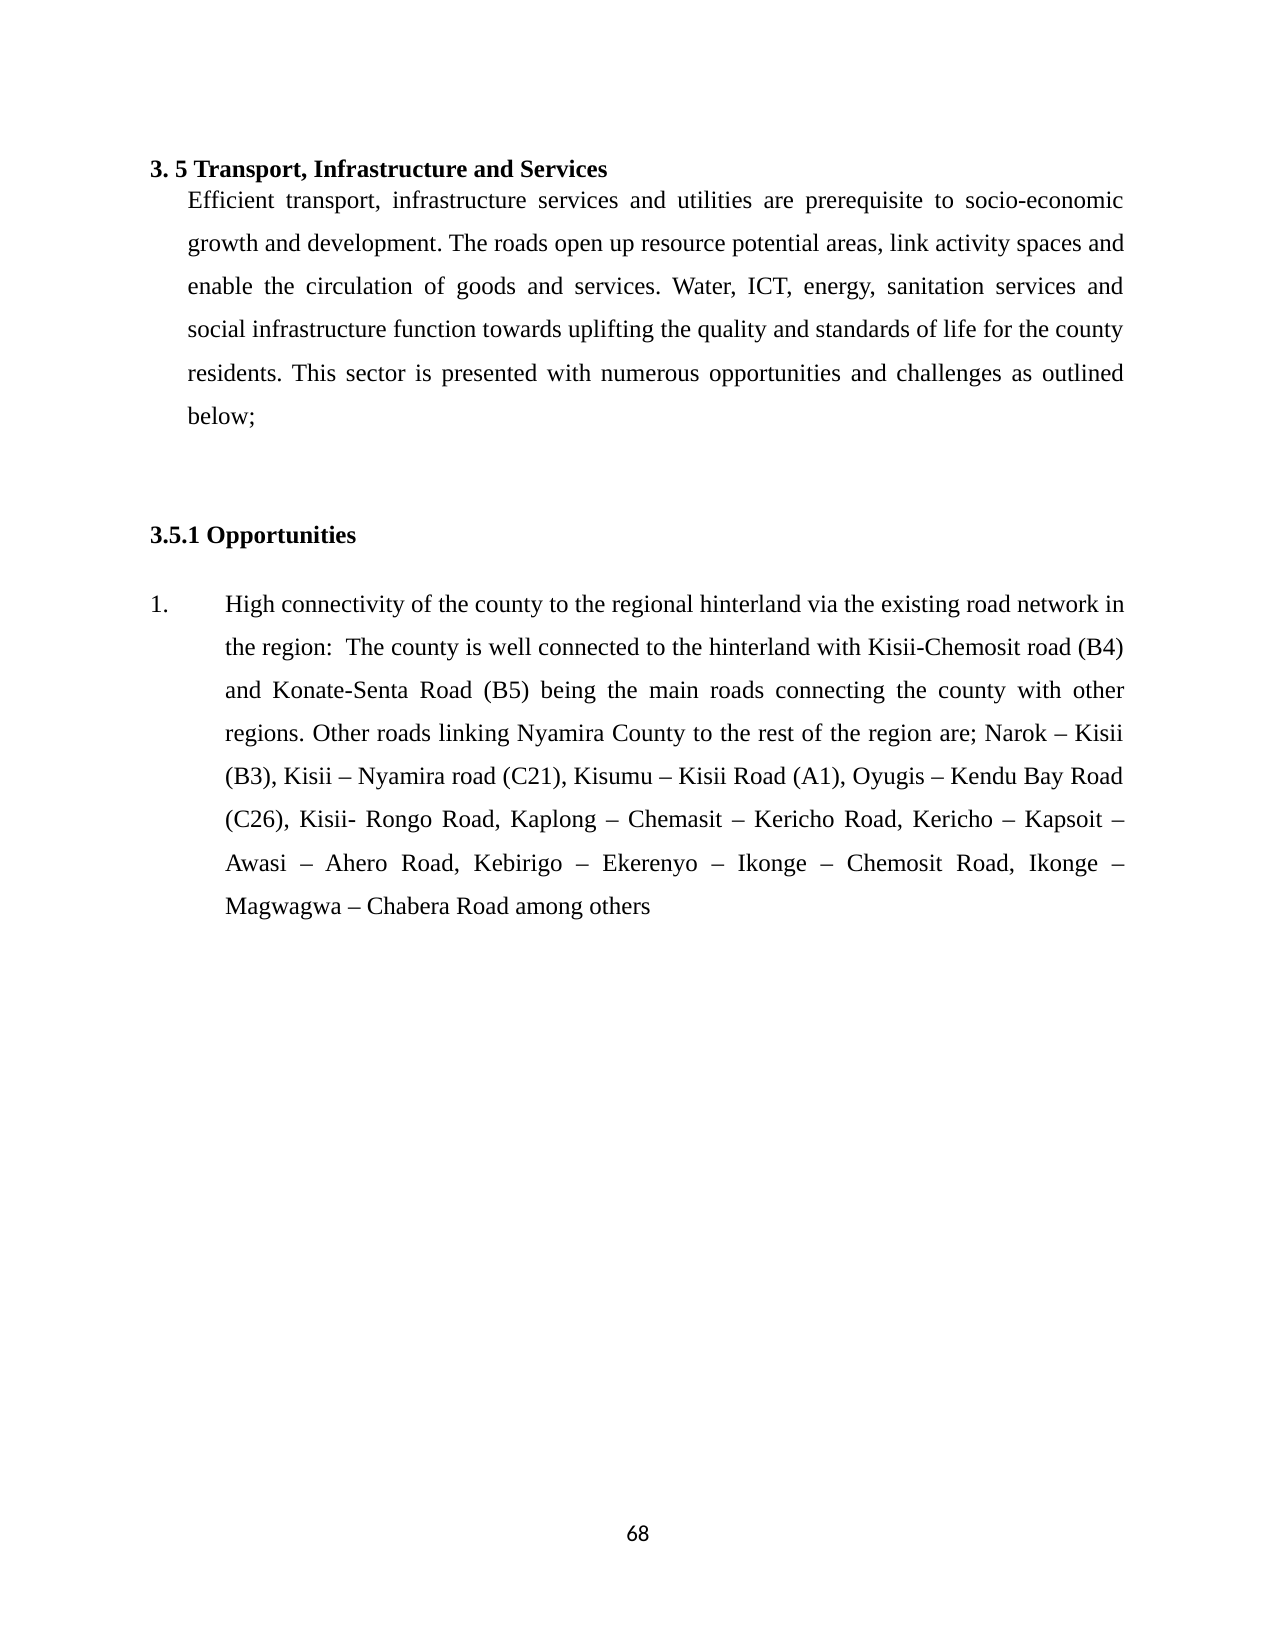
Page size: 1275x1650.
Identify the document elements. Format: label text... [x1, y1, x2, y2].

list High connectivity of the county to the regional hinterland via the existing road network in the region: The county is well connected to the hinterland with Kisii-Chemosit road (B4) and Konate-Senta Road (B5) being the main roads connecting the county with other regions. Other roads linking Nyamira County to the rest of the region are; Narok – Kisii (B3), Kisii – Nyamira road (C21), Kisumu – Kisii Road (A1), Oyugis – Kendu Bay Road (C26), Kisii- Rongo Road, Kaplong – Chemasit – Kericho Road, Kericho – Kapsoit – Awasi – Ahero Road, Kebirigo – Ekerenyo – Ikonge – Chemosit Road, Ikonge – Magwagwa – Chabera Road among others [150, 589, 1125, 919]
subtitle 3. 5 Transport, Infrastructure and Services [150, 154, 1125, 183]
text Efficient transport, infrastructure services and utilities are prerequisite to socio-economic growth and development. The roads open up resource potential areas, link activity spaces and enable the circulation of goods and services. Water, ICT, energy, sanitation services and social infrastructure function towards uplifting the quality and standards of life for the county residents. This sector is presented with numerous opportunities and challenges as outlined below; [187, 185, 1125, 429]
subtitle 3.5.1 Opportunities [150, 520, 1125, 549]
